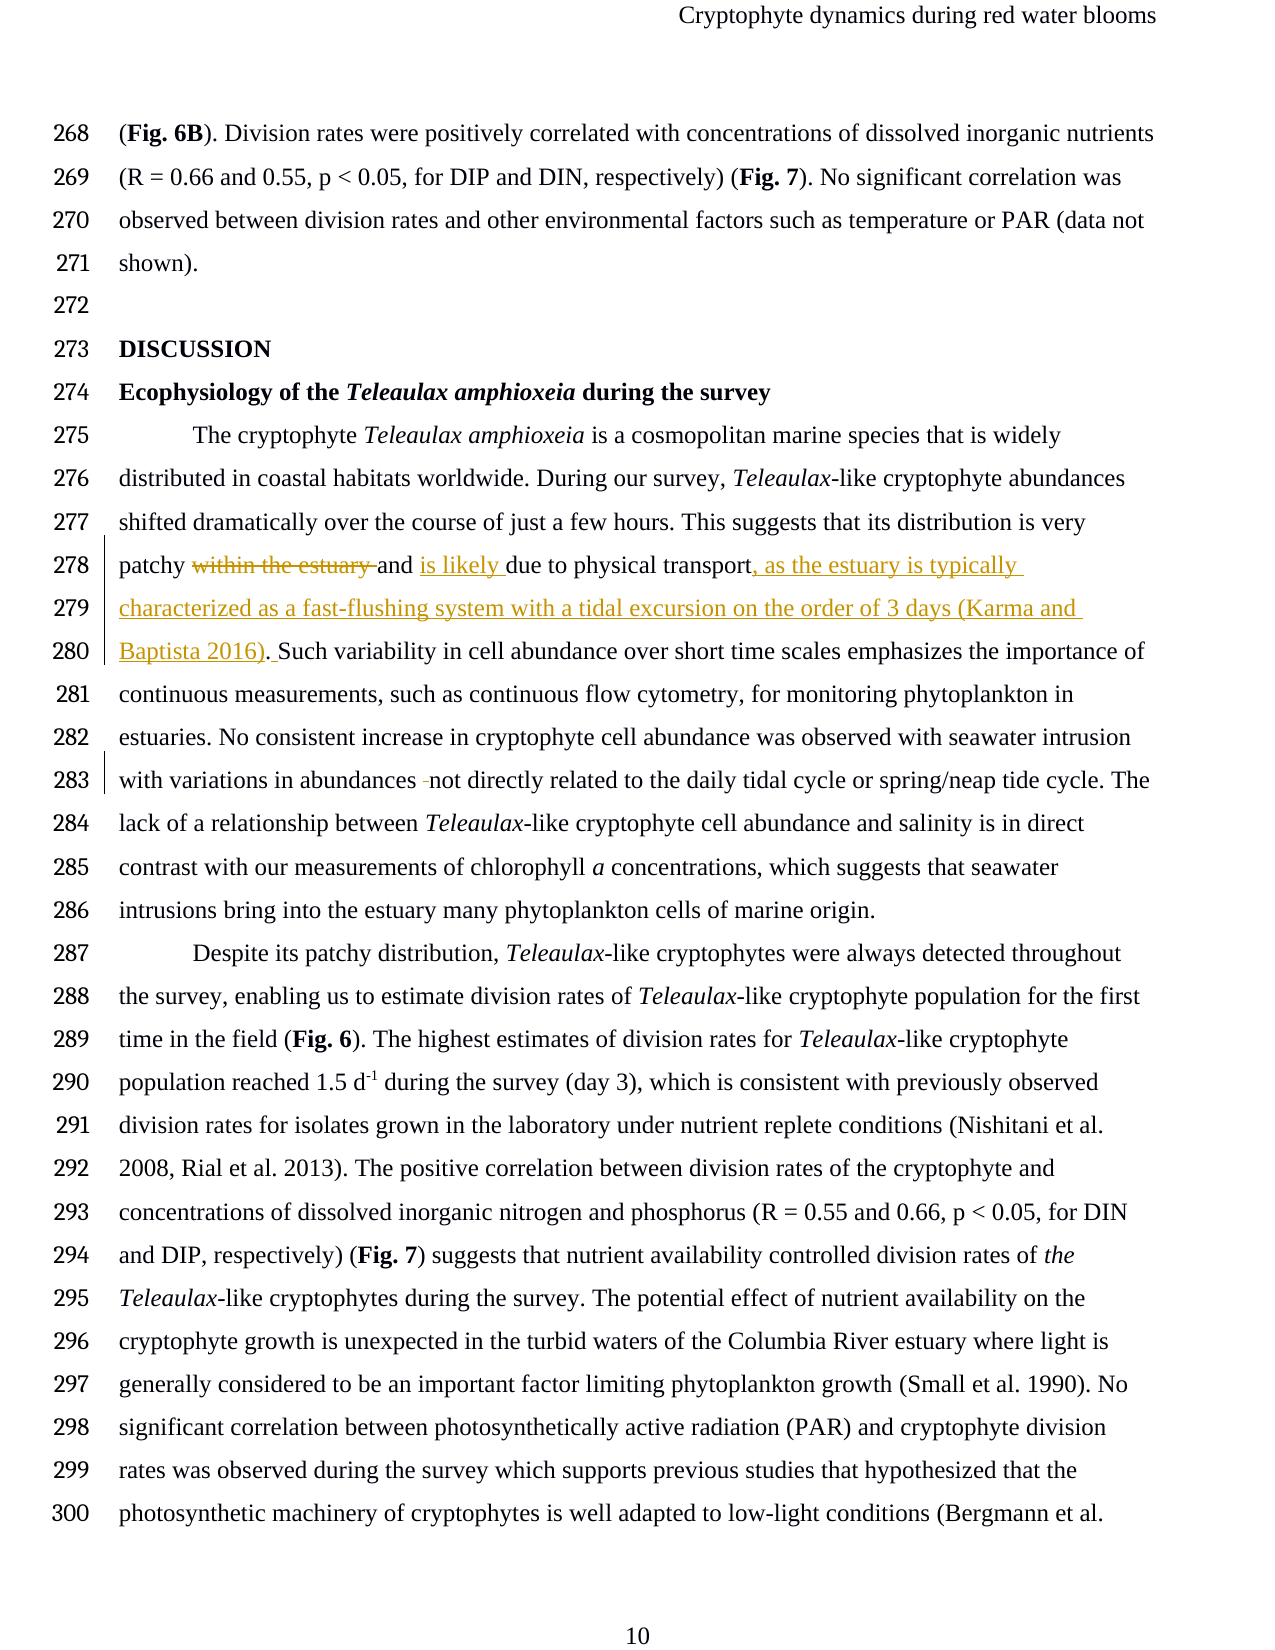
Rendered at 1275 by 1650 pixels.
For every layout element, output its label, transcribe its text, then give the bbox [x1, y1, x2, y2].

text DISCUSSION [118, 334, 1156, 363]
text Ecophysiology of the Teleaulax amphioxeia during the survey [118, 377, 1156, 406]
text The cryptophyte Teleaulax amphioxeia is a cosmopolitan marine species that is widely distributed in coastal habitats worldwide. During our survey, Teleaulax-like cryptophyte abundances shifted dramatically over the course of just a few hours. This suggests that its distribution is very patchy and due to physical transport.Such variability in cell abundance over short time scales emphasizes the importance of continuous measurements, such as continuous flow cytometry, for monitoring phytoplankton in estuaries. No consistent increase in cryptophyte cell abundance was observed with seawater intrusion with variations in abundances not directly related to the daily tidal cycle or spring/neap tide cycle. The lack of a relationship between Teleaulax-like cryptophyte cell abundance and salinity is in direct contrast with our measurements of chlorophyll a concentrations, which suggests that seawater intrusions bring into the estuary many phytoplankton cells of marine origin. [118, 420, 1156, 923]
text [118, 118, 1156, 277]
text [118, 938, 1156, 1527]
